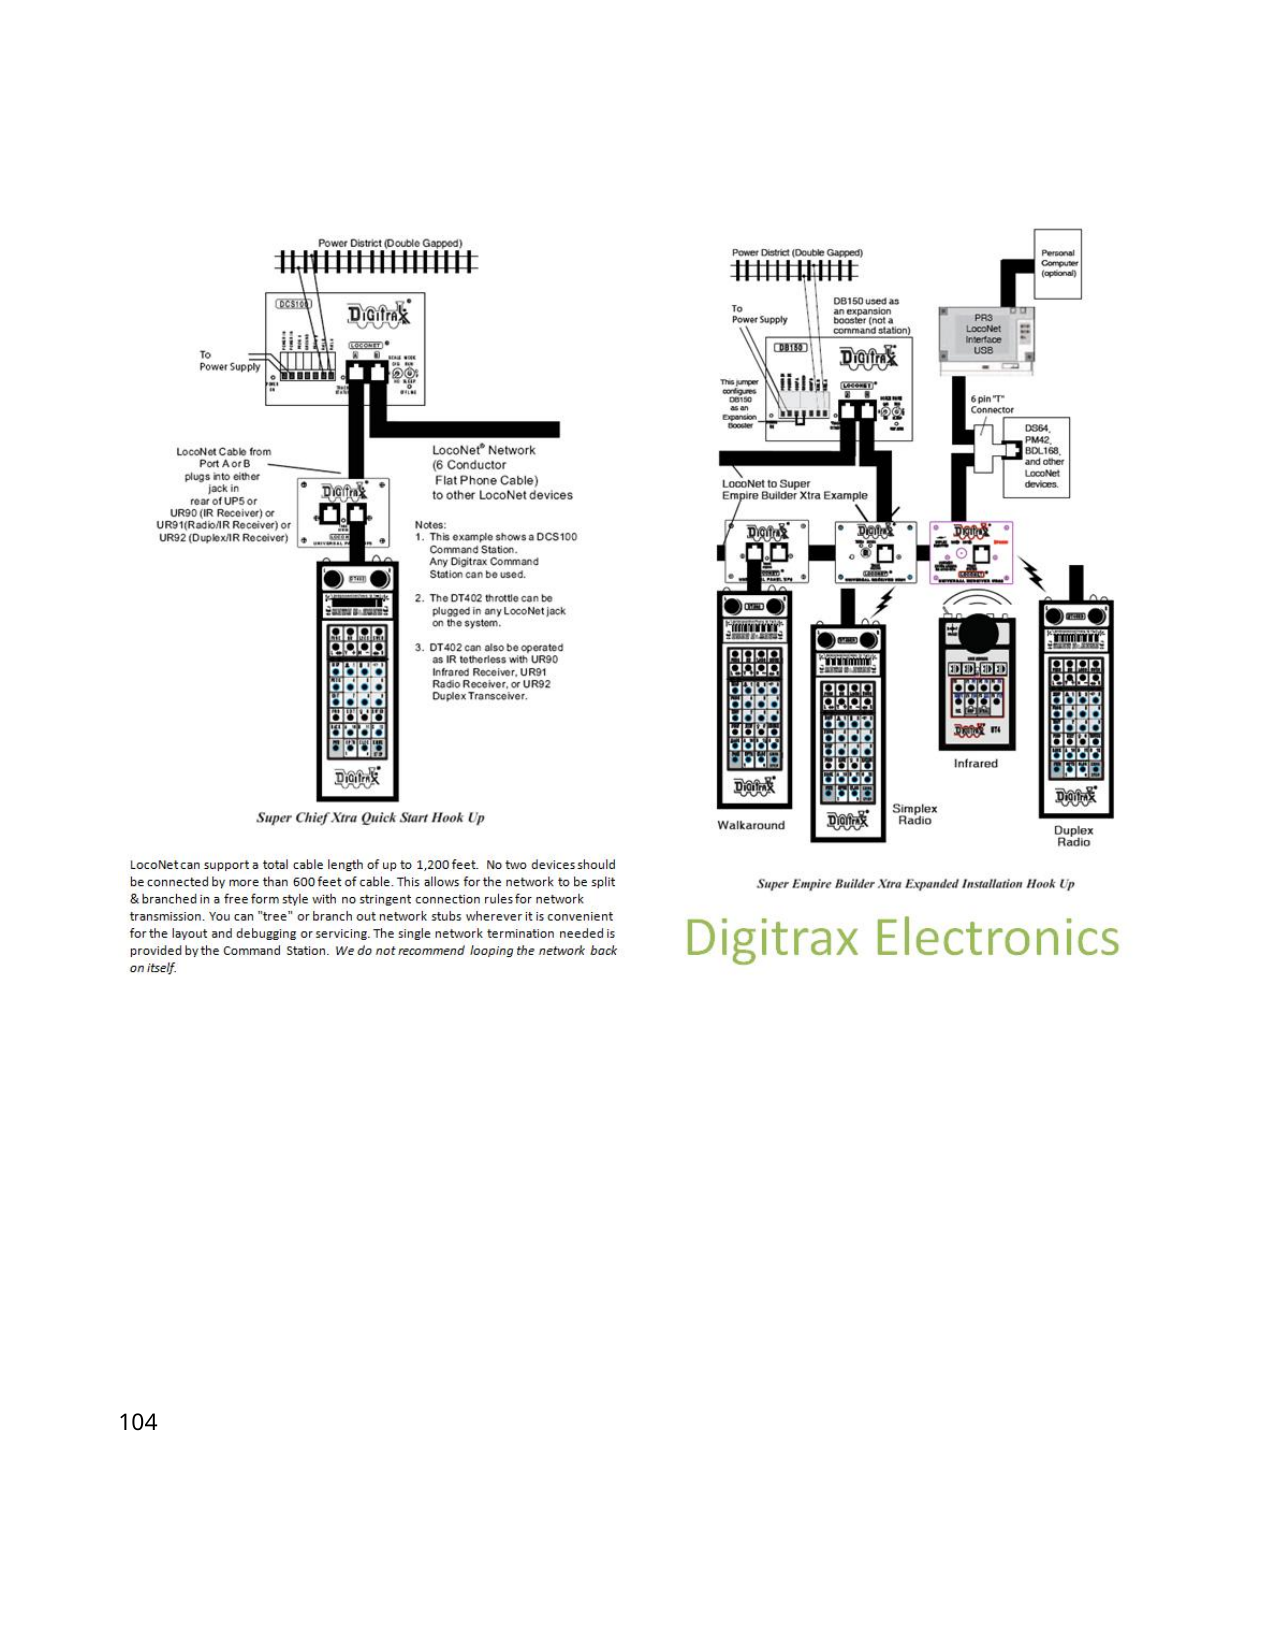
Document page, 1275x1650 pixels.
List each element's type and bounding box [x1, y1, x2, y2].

picture [118, 218, 1157, 984]
